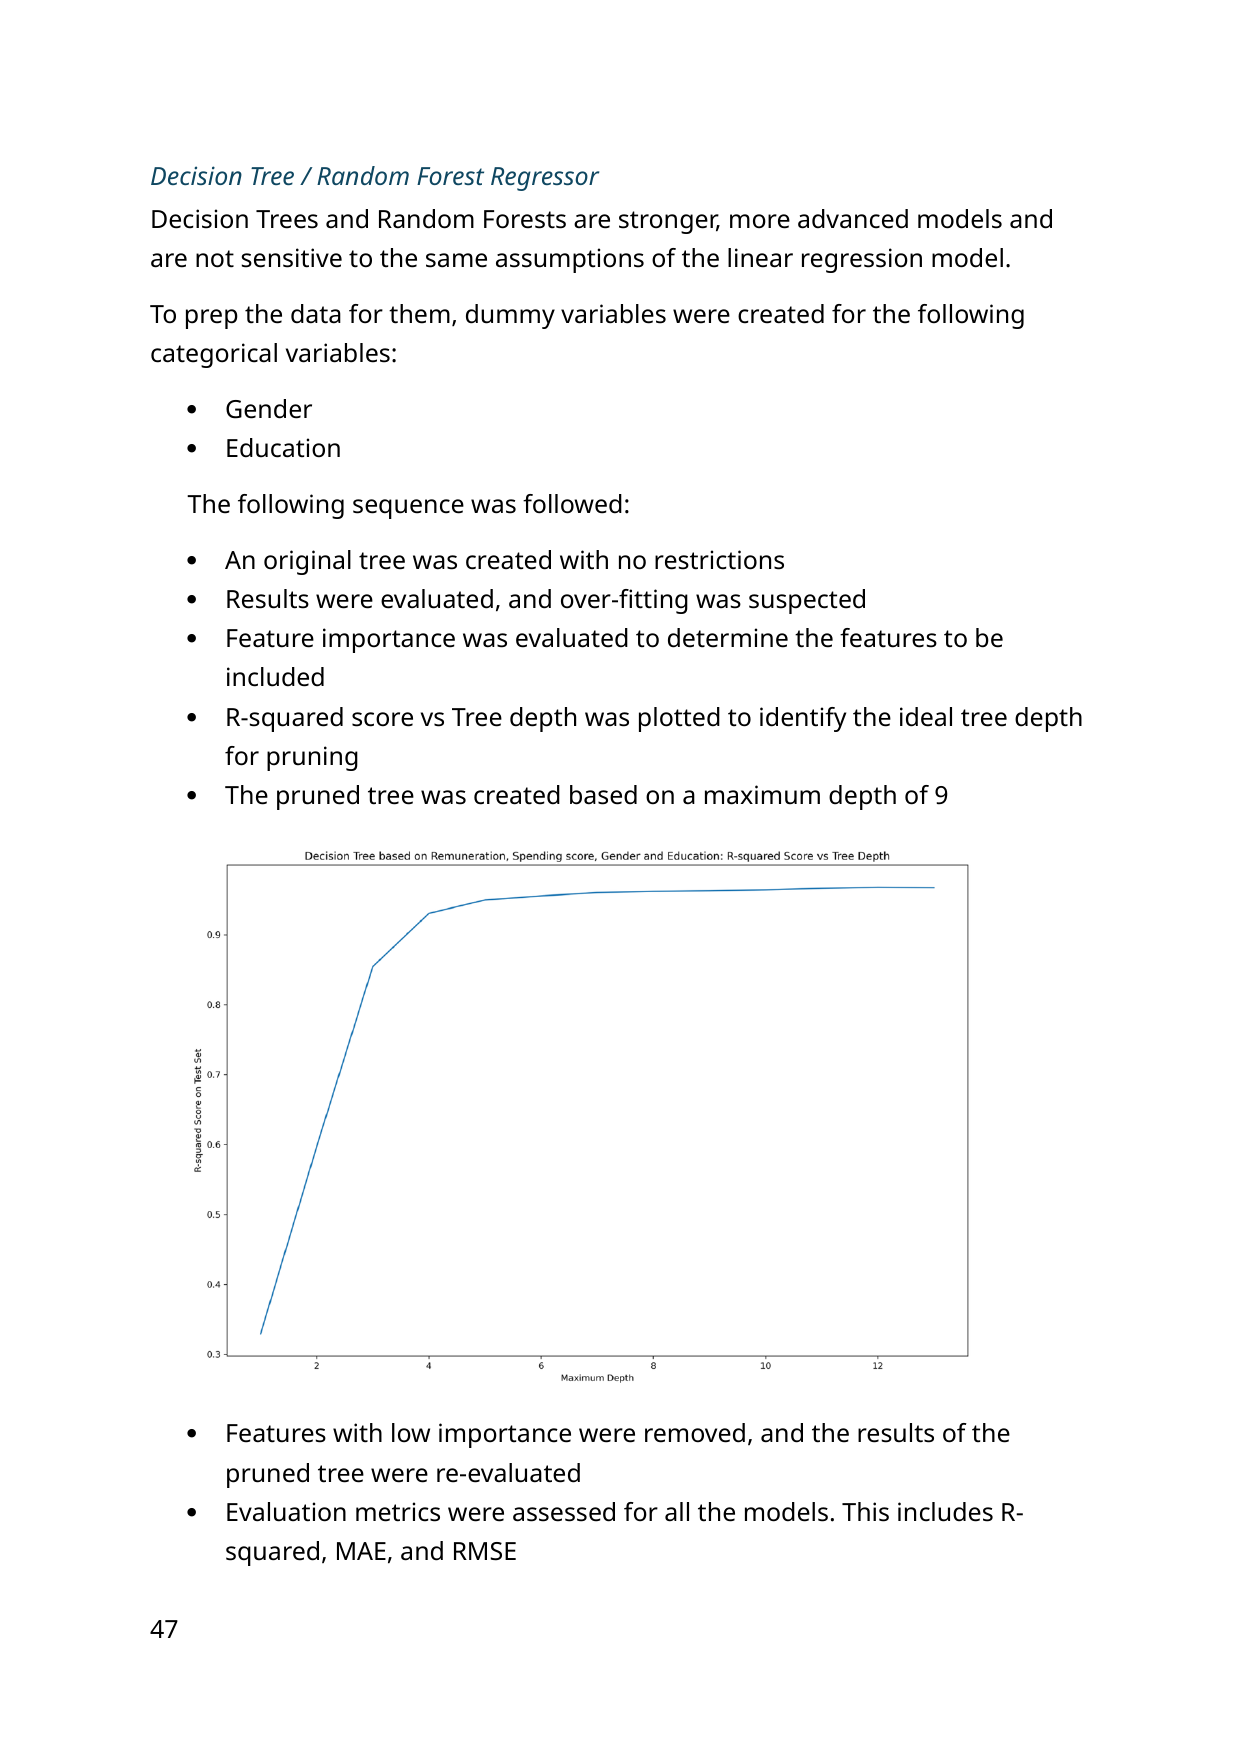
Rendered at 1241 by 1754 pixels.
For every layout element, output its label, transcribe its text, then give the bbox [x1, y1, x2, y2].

list Evaluation metrics were assessed for all the models. This includes R-squared, MAE, and RMSE [187, 1494, 1090, 1568]
list An original tree was created with no restrictions [187, 542, 1090, 577]
text Decision Trees and Random Forests are stronger, more advanced models and are not sensitive to the same assumptions of the linear regression model. [150, 202, 1090, 275]
text To prep the data for them, dummy variables were created for the following categorical variables: [150, 297, 1090, 370]
list Gender [187, 392, 1090, 426]
subtitle Decision Tree / Random Forest Regressor [150, 158, 1090, 192]
list Features with low importance were removed, and the results of the pruned tree were re-evaluated [187, 1416, 1090, 1489]
list The pruned tree was created based on a maximum depth of 9 [187, 777, 1090, 812]
picture [187, 833, 990, 1395]
list Results were evaluated, and over-fitting was suspected [187, 582, 1090, 616]
list Education [187, 431, 1090, 465]
list R-squared score vs Tree depth was plotted to identify the ideal tree depth for pruning [187, 699, 1090, 772]
text The following sequence was followed: [187, 487, 1090, 521]
list Feature importance was evaluated to determine the features to be included [187, 621, 1090, 694]
